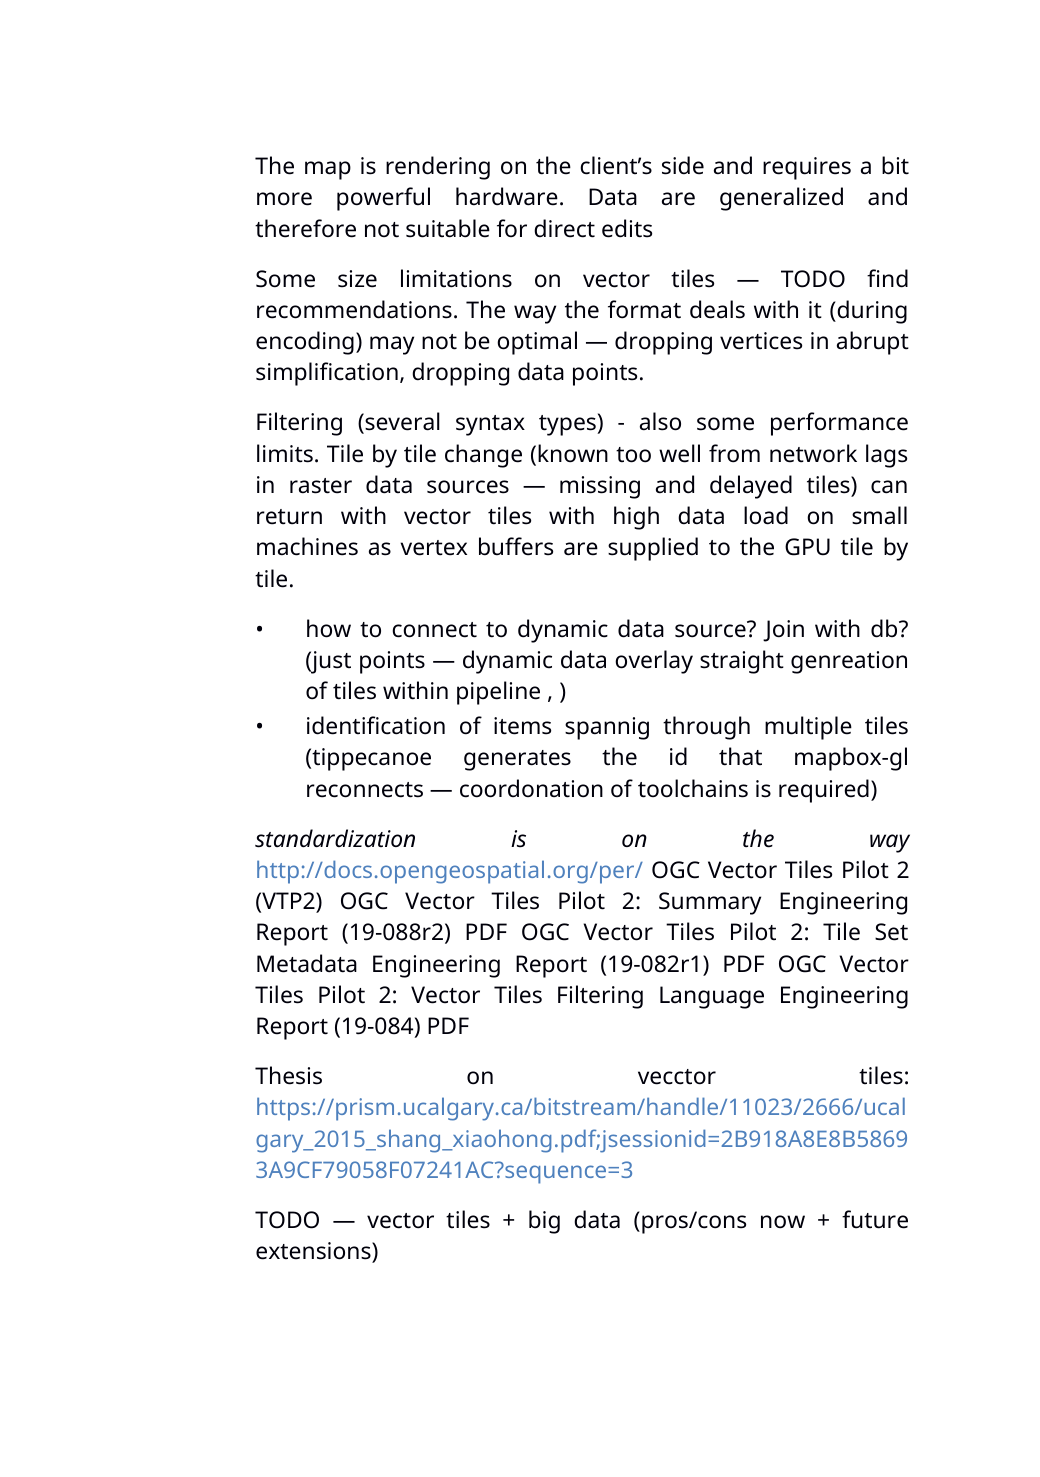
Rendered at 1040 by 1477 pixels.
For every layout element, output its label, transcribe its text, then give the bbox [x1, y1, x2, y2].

text Some size limitations on vector tiles — TODO find recommendations. The way the format deals with it (during encoding) may not be optimal — dropping vertices in abrupt simplification, dropping data points. [255, 262, 910, 387]
list how to connect to dynamic data source? Join with db? (just points — dynamic data overlay straight genreation of tiles within pipeline , ) [255, 612, 910, 706]
text Filtering (several syntax types) - also some performance limits. Tile by tile change (known too well from network lags in raster data sources — missing and delayed tiles) can return with vector tiles with high data load on small machines as vertex buffers are supplied to the GPU tile by tile. [255, 406, 910, 594]
list identification of items spannig through multiple tiles (tippecanoe generates the id that mapbox-gl reconnects — coordonation of toolchains is required) [255, 710, 910, 804]
text TODO — vector tiles + big data (pros/cons now + future extensions) [255, 1204, 910, 1266]
text The map is rendering on the client’s side and requires a bit more powerful hardware. Data are generalized and therefore not suitable for direct edits [255, 150, 910, 244]
text standardization is on the way http://docs.opengeospatial.org/per/ OGC Vector Tiles Pilot 2 (VTP2) OGC Vector Tiles Pilot 2: Summary Engineering Report (19-088r2) PDF OGC Vector Tiles Pilot 2: Tile Set Metadata Engineering Report (19-082r1) PDF OGC Vector Tiles Pilot 2: Vector Tiles Filtering Language Engineering Report (19-084) PDF [255, 822, 910, 1041]
text Thesis on vecctor tiles: https://prism.ucalgary.ca/bitstream/handle/11023/2666/ucalgary_2015_shang_xiaohong.pdf;jsessionid=2B918A8E8B58693A9CF79058F07241AC?sequence=3 [255, 1060, 910, 1185]
